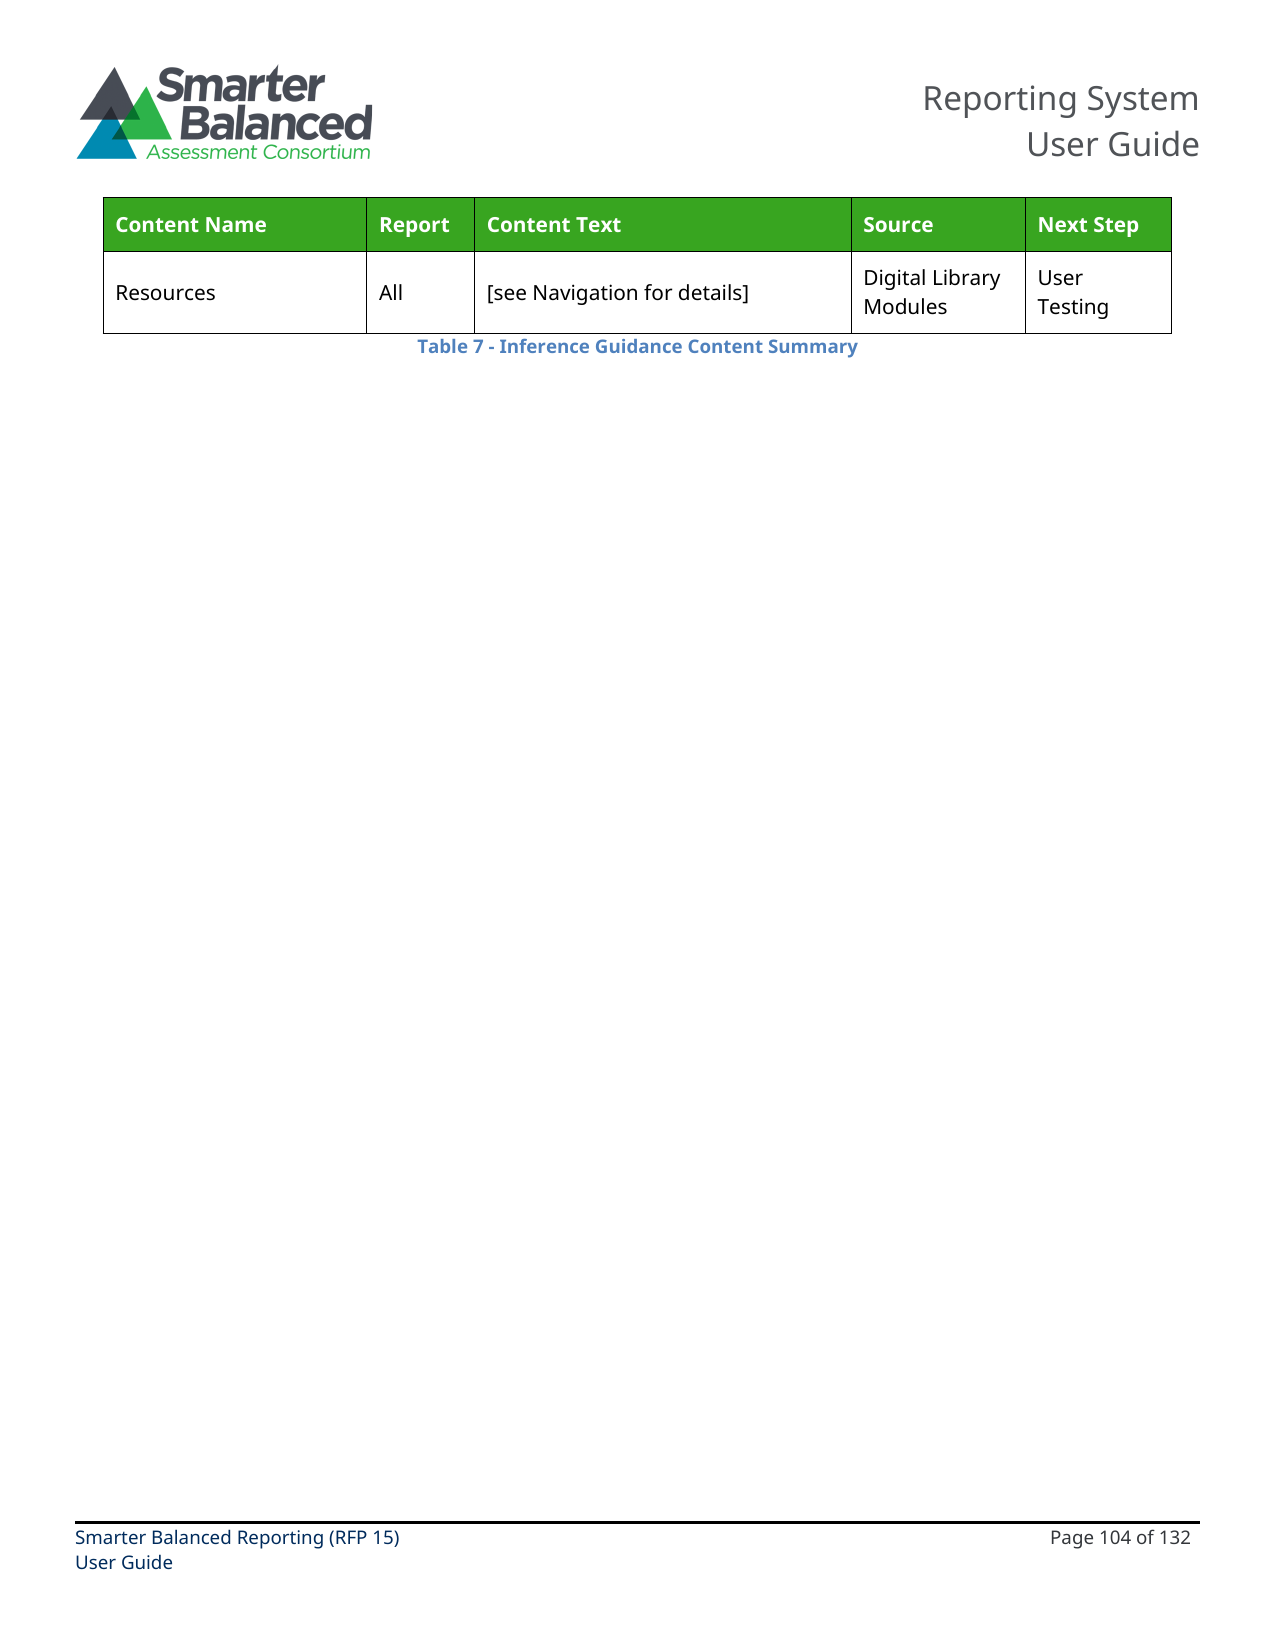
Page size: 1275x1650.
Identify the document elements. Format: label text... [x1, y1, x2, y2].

table_header Report [367, 198, 474, 251]
table_cell Digital Library Modules [852, 252, 1025, 332]
table_header Next Step [1026, 198, 1171, 251]
table_cell All [367, 252, 474, 332]
table_header Content Name [104, 198, 366, 251]
table_cell User Testing [1026, 252, 1171, 332]
table_header Source [852, 198, 1025, 251]
table_cell Resources [104, 252, 366, 332]
picture [76, 64, 373, 159]
table_header Content Text [475, 198, 851, 251]
table_cell [see Navigation for details] [475, 252, 851, 332]
